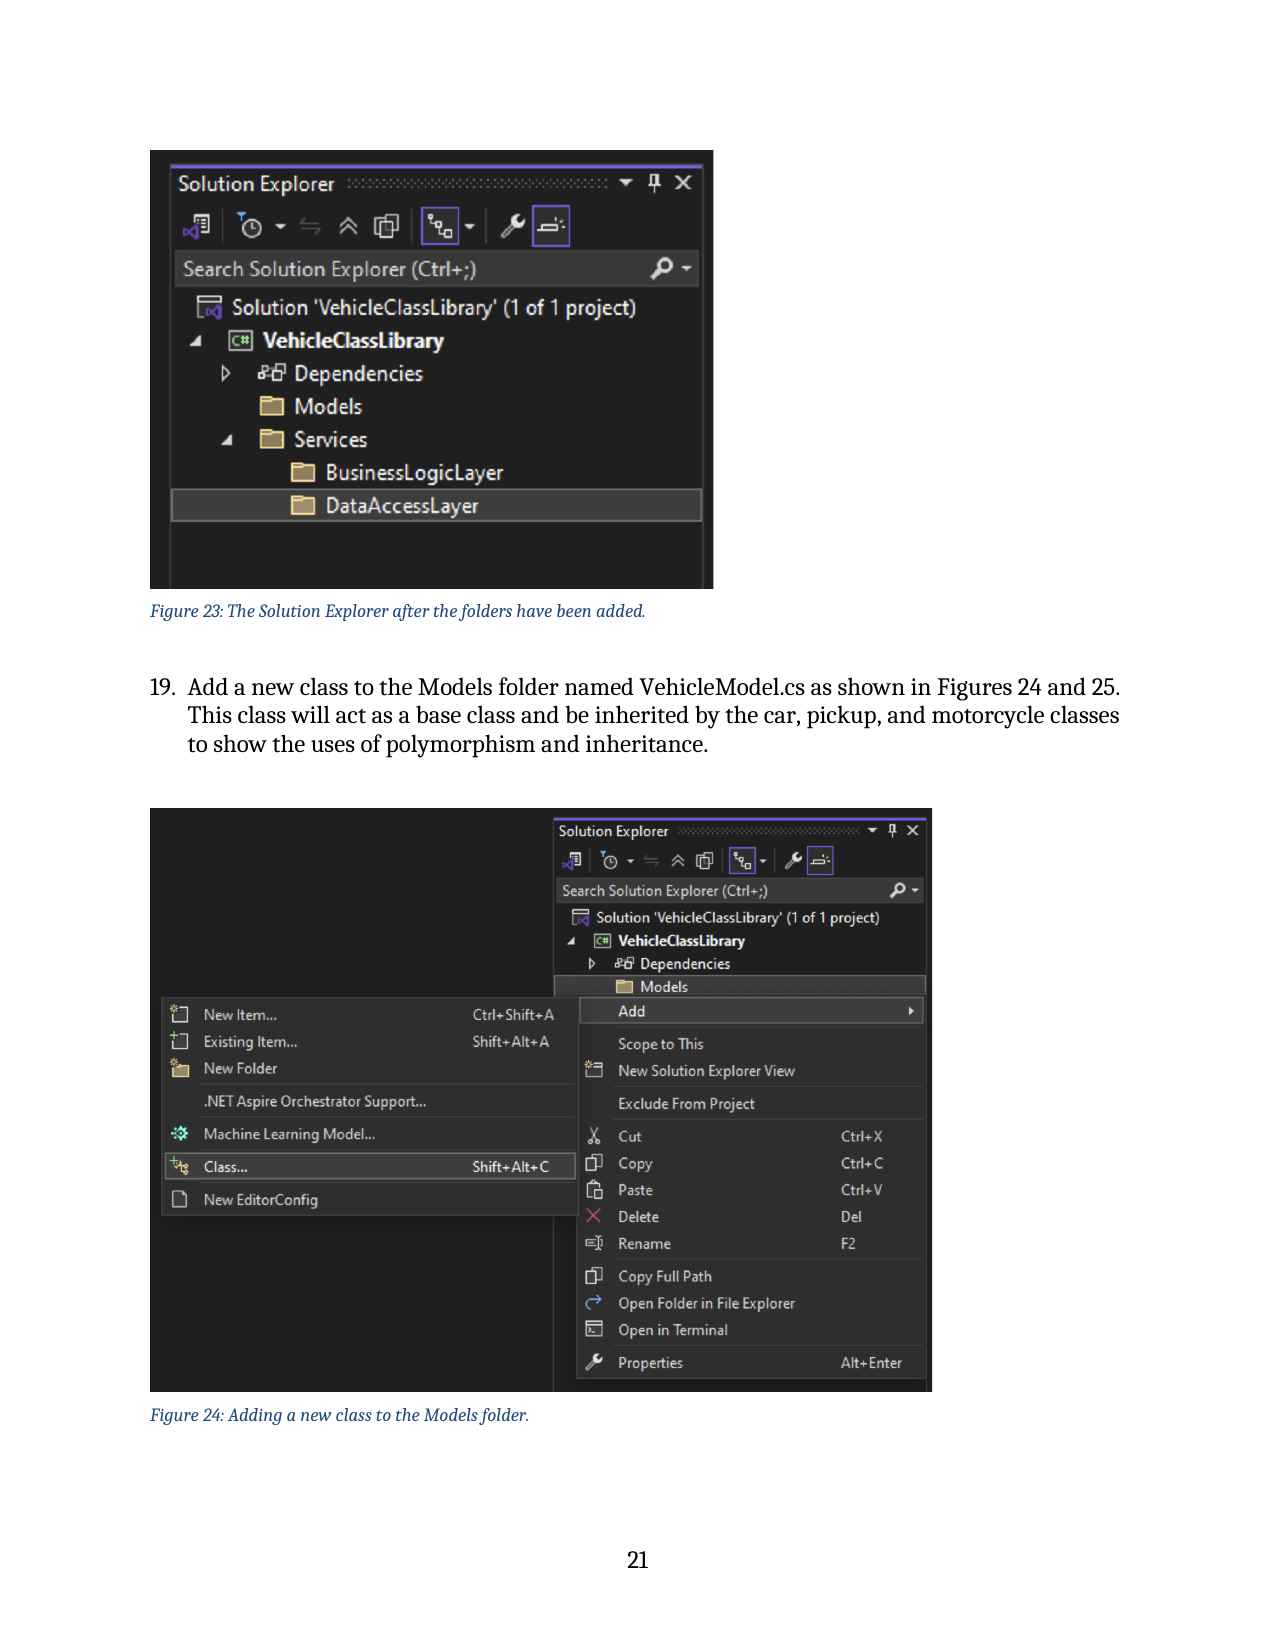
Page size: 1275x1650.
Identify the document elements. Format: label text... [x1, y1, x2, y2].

picture [150, 808, 933, 1392]
list Add a new class to the Models folder named VehicleModel.cs as shown in Figures 24 and 25. This class will act as a base class and be inherited by the car, pickup, and motorcycle classes to show the uses of polymorphism and inheritance. [150, 673, 1125, 759]
text Figure 23: The Solution Explorer after the folders have been added. [150, 601, 1125, 623]
text Figure 24: Adding a new class to the Models folder. [150, 1404, 1125, 1426]
picture [150, 150, 714, 589]
